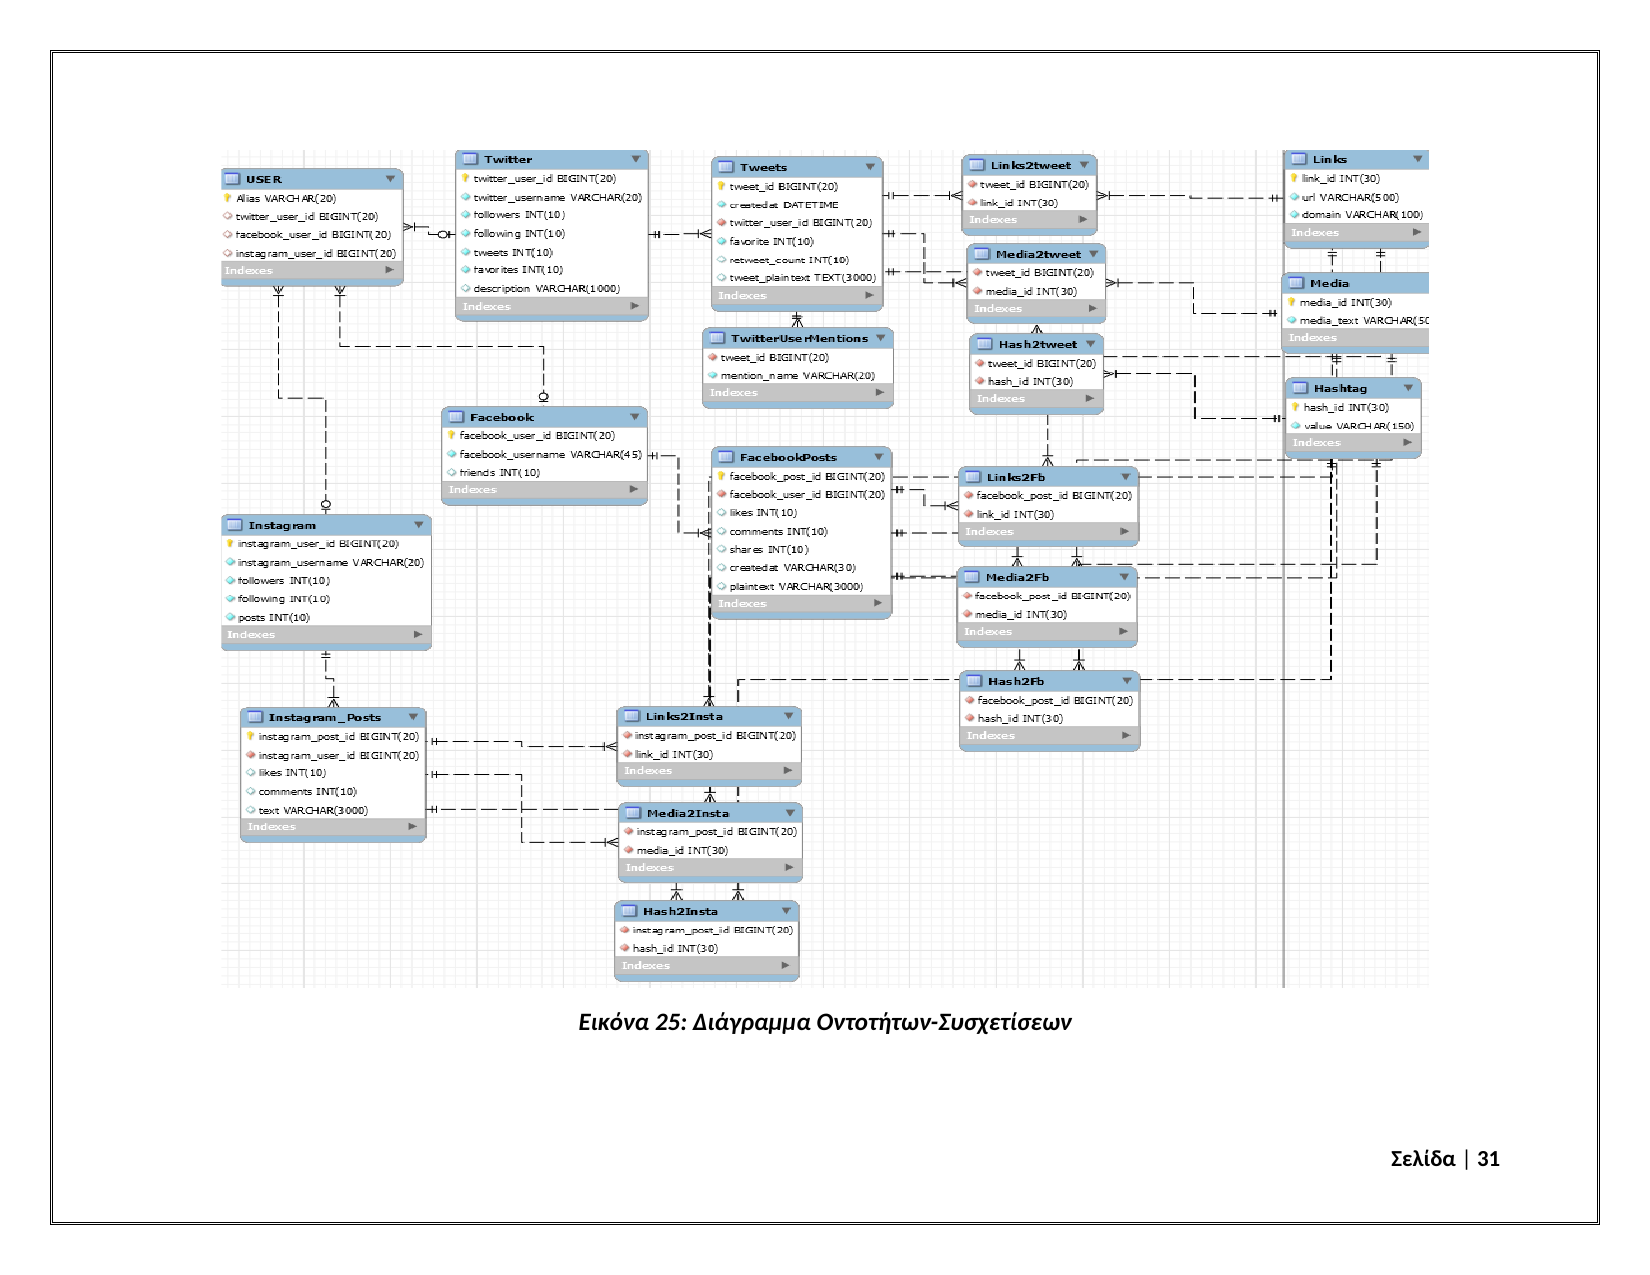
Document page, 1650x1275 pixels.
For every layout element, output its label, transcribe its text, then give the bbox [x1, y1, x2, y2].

picture [221, 150, 1429, 988]
text Εικόνα 25: Διάγραμμα Οντοτήτων-Συσχετίσεων [150, 1006, 1500, 1037]
